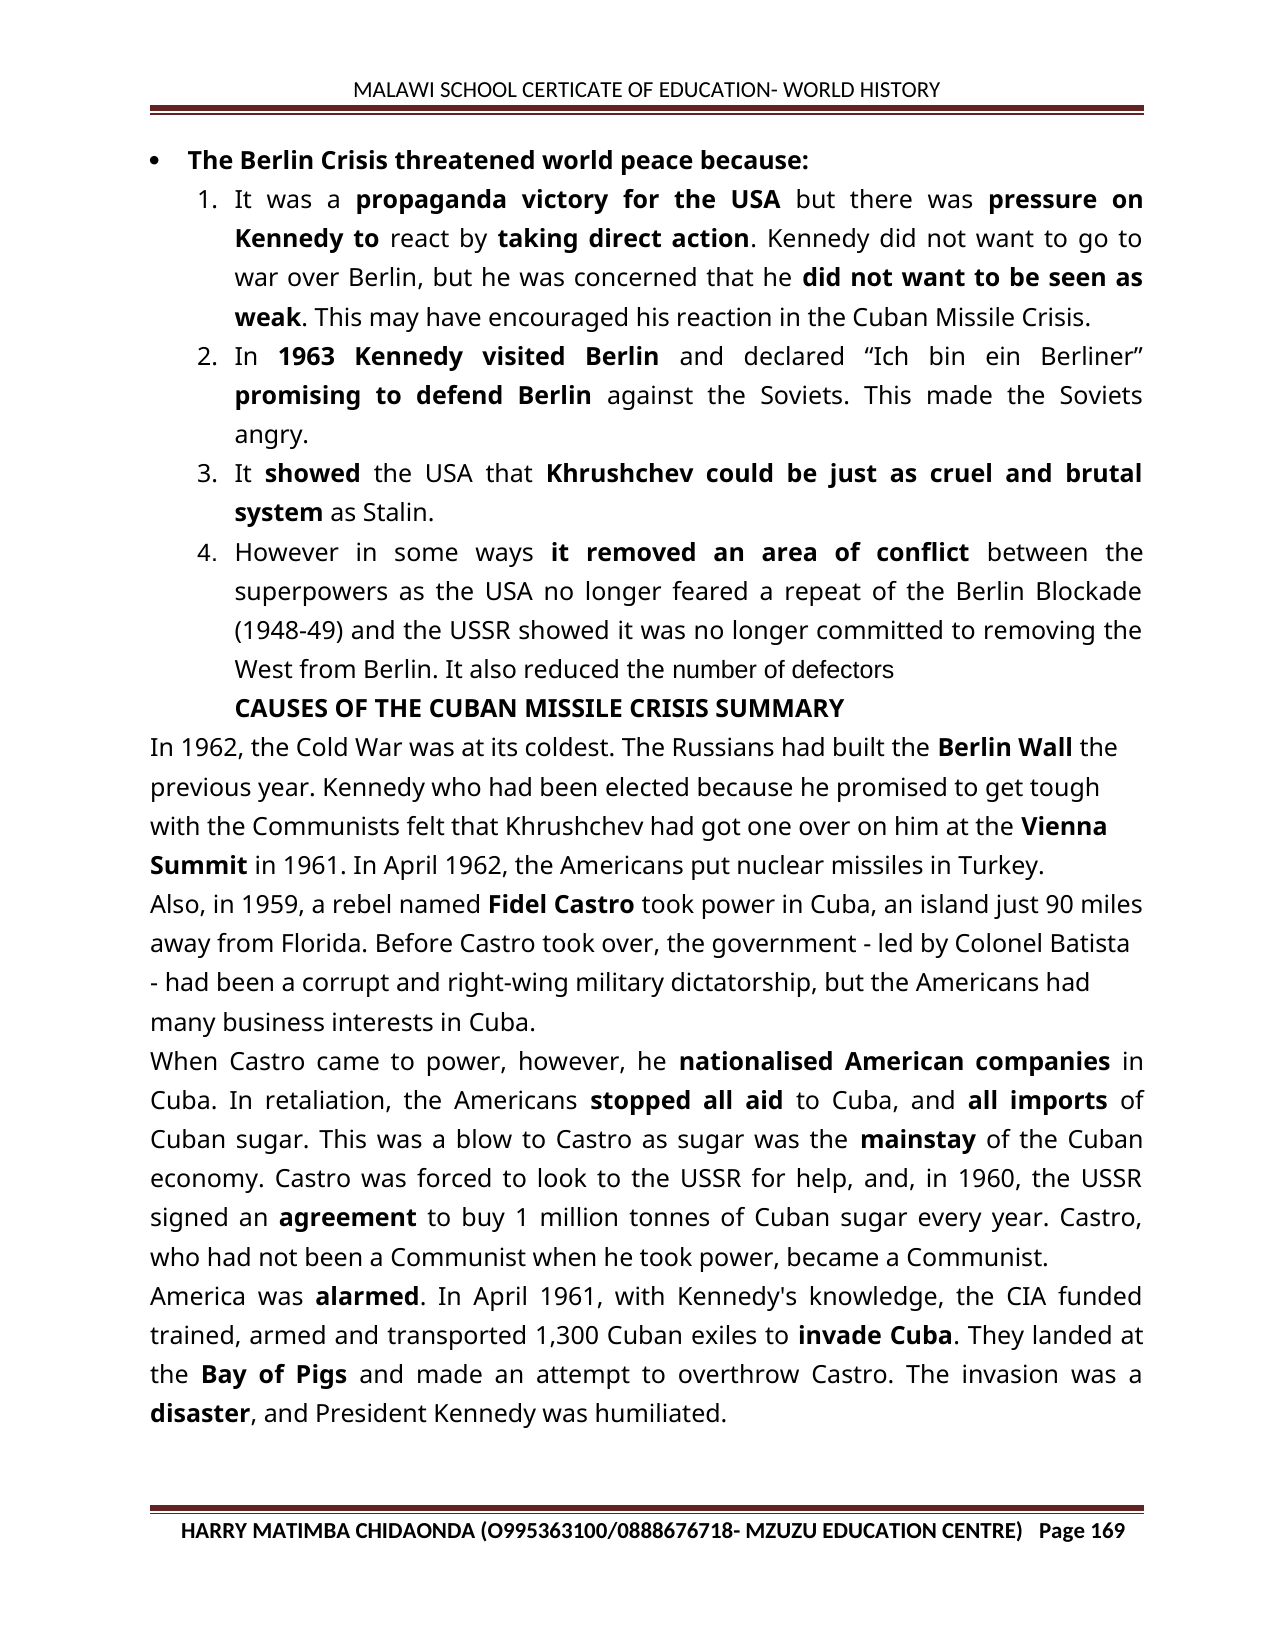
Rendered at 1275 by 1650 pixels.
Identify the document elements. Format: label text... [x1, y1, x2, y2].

list It showed the USA that Khrushchev could be just as cruel and brutal system as Stalin. [197, 456, 1144, 529]
list However in some ways it removed an area of conflict between the superpowers as the USA no longer feared a repeat of the Berlin Blockade (1948-49) and the USSR showed it was no longer committed to removing the West from Berlin. It also reduced the number of defectors [197, 534, 1144, 686]
list CAUSES OF THE CUBAN MISSILE CRISIS SUMMARY [234, 691, 1144, 725]
text America was alarmed. In April 1961, with Kennedy's knowledge, the CIA funded trained, armed and transported 1,300 Cuban exiles to invade Cuba. They landed at the Bay of Pigs and made an attempt to overthrow Castro. The invasion was a disaster, and President Kennedy was humiliated. [150, 1278, 1144, 1430]
list It was a propaganda victory for the USA but there was pressure on Kennedy to react by taking direct action. Kennedy did not want to go to war over Berlin, but he was concerned that he did not want to be seen as weak. This may have encouraged his reaction in the Cuban Missile Crisis. [197, 182, 1144, 333]
text Also, in 1959, a rebel named Fidel Castro took power in Cuba, an island just 90 miles away from Florida. Before Castro took over, the government - led by Colonel Batista - had been a corrupt and right-wing military dictatorship, but the Americans had many business interests in Cuba. [150, 887, 1144, 1038]
list The Berlin Crisis threatened world peace because: [150, 142, 1144, 177]
text When Castro came to power, however, he nationalised American companies in Cuba. In retaliation, the Americans stopped all aid to Cuba, and all imports of Cuban sugar. This was a blow to Castro as sugar was the mainstay of the Cuban economy. Castro was forced to look to the USSR for help, and, in 1960, the USSR signed an agreement to buy 1 million tonnes of Cuban sugar every year. Castro, who had not been a Communist when he took power, became a Communist. [150, 1043, 1144, 1273]
text In 1962, the Cold War was at its coldest. The Russians had built the Berlin Wall the previous year. Kennedy who had been elected because he promised to get tough with the Communists felt that Khrushchev had got one over on him at the Vienna Summit in 1961. In April 1962, the Americans put nuclear missiles in Turkey. [150, 730, 1144, 882]
list In 1963 Kennedy visited Berlin and declared “Ich bin ein Berliner” promising to defend Berlin against the Soviets. This made the Soviets angry. [197, 338, 1144, 451]
